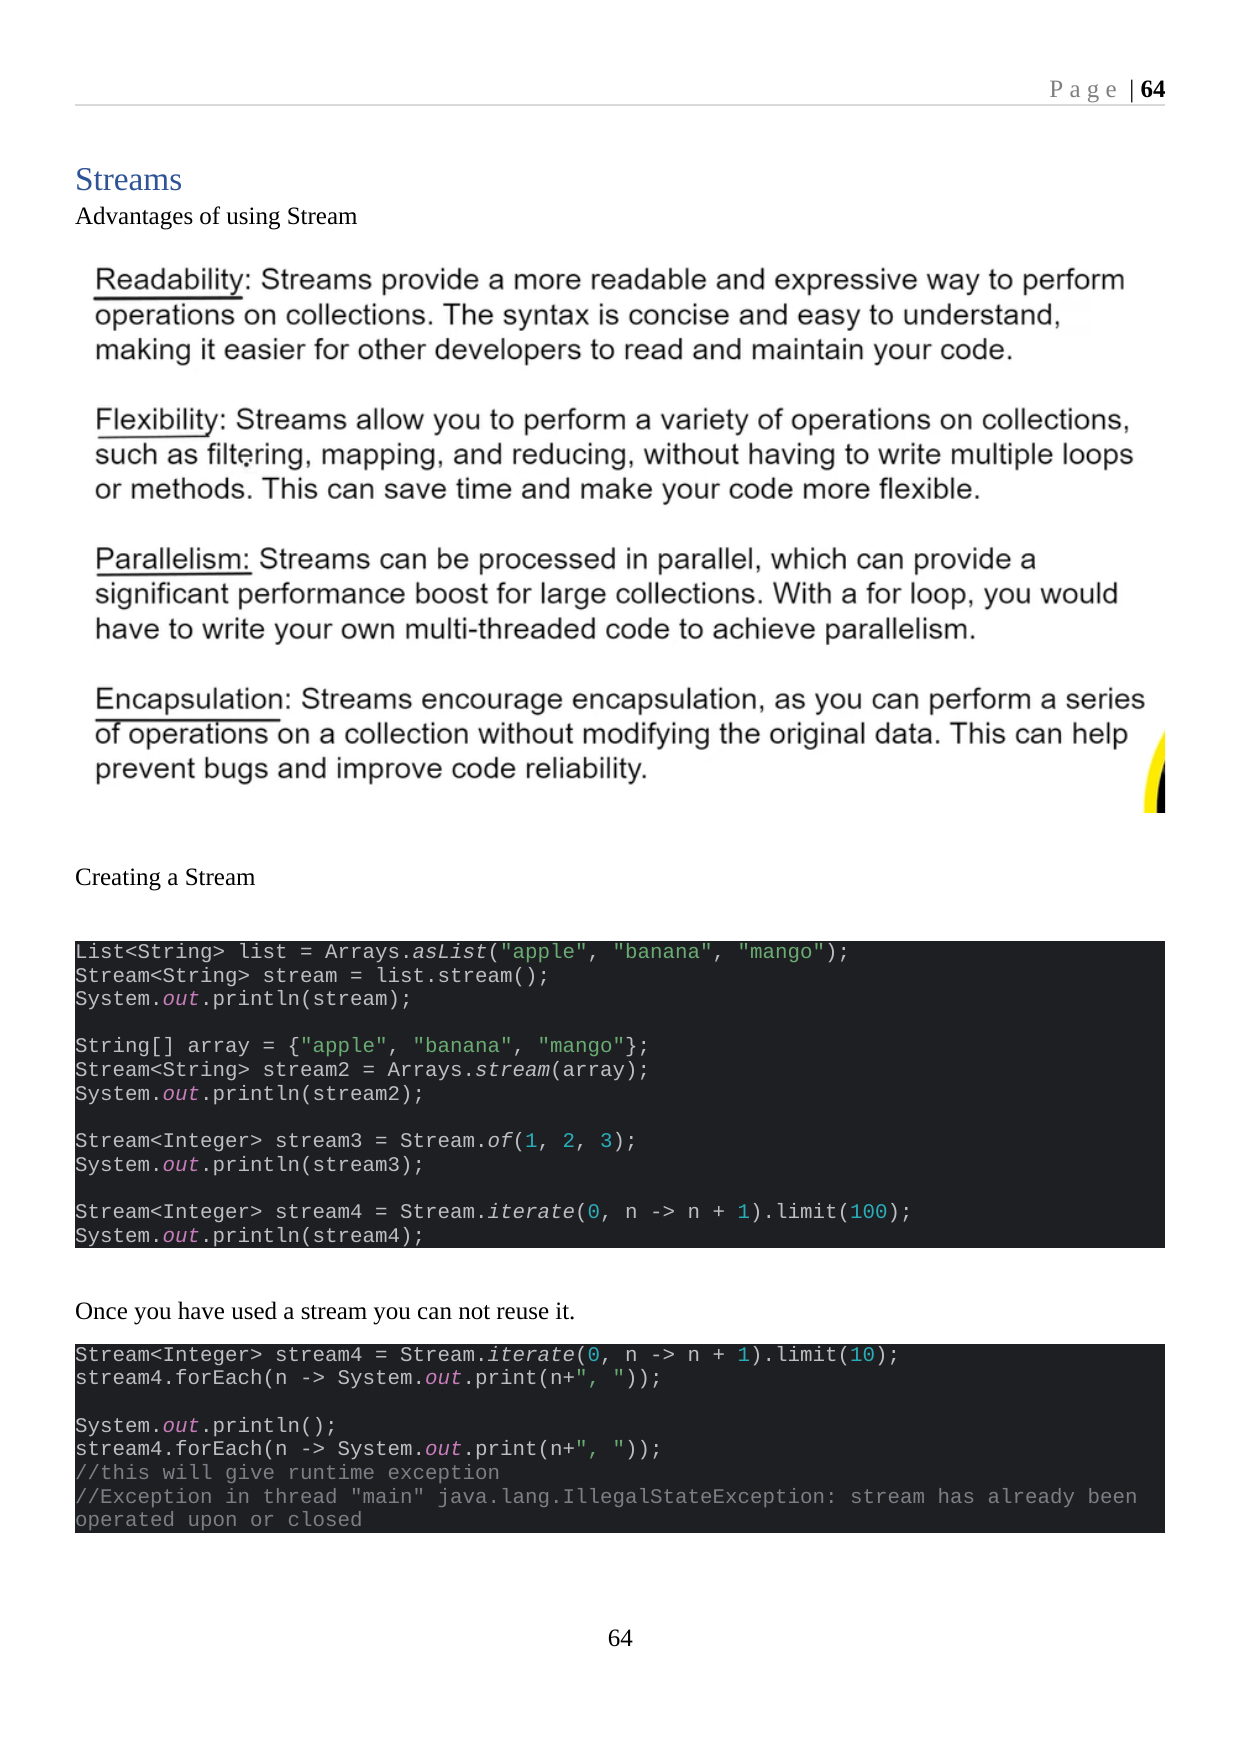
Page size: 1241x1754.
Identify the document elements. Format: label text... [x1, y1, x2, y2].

text Stream<Integer> stream4 = Stream.iterate(0, n -> n + 1).limit(10); stream4.forEach(n -> System.out.print(n+", ")); System.out.println(); stream4.forEach(n -> System.out.print(n+", ")); //this will give runtime exception //Exception in thread "main" java.lang.IllegalStateException: stream has already been operated upon or closed [75, 1344, 1165, 1533]
text List<String> list = Arrays.asList("apple", "banana", "mango"); Stream<String> stream = list.stream(); System.out.println(stream); String[] array = {"apple", "banana", "mango"}; Stream<String> stream2 = Arrays.stream(array); System.out.println(stream2); Stream<Integer> stream3 = Stream.of(1, 2, 3); System.out.println(stream3); Stream<Integer> stream4 = Stream.iterate(0, n -> n + 1).limit(100); System.out.println(stream4); [75, 941, 1165, 1248]
text Creating a Stream [75, 862, 1165, 922]
picture [75, 248, 1166, 813]
text Advantages of using Stream [75, 201, 1165, 229]
text Once you have used a stream you can not reuse it. [75, 1296, 1165, 1325]
subtitle Streams [75, 159, 1165, 198]
